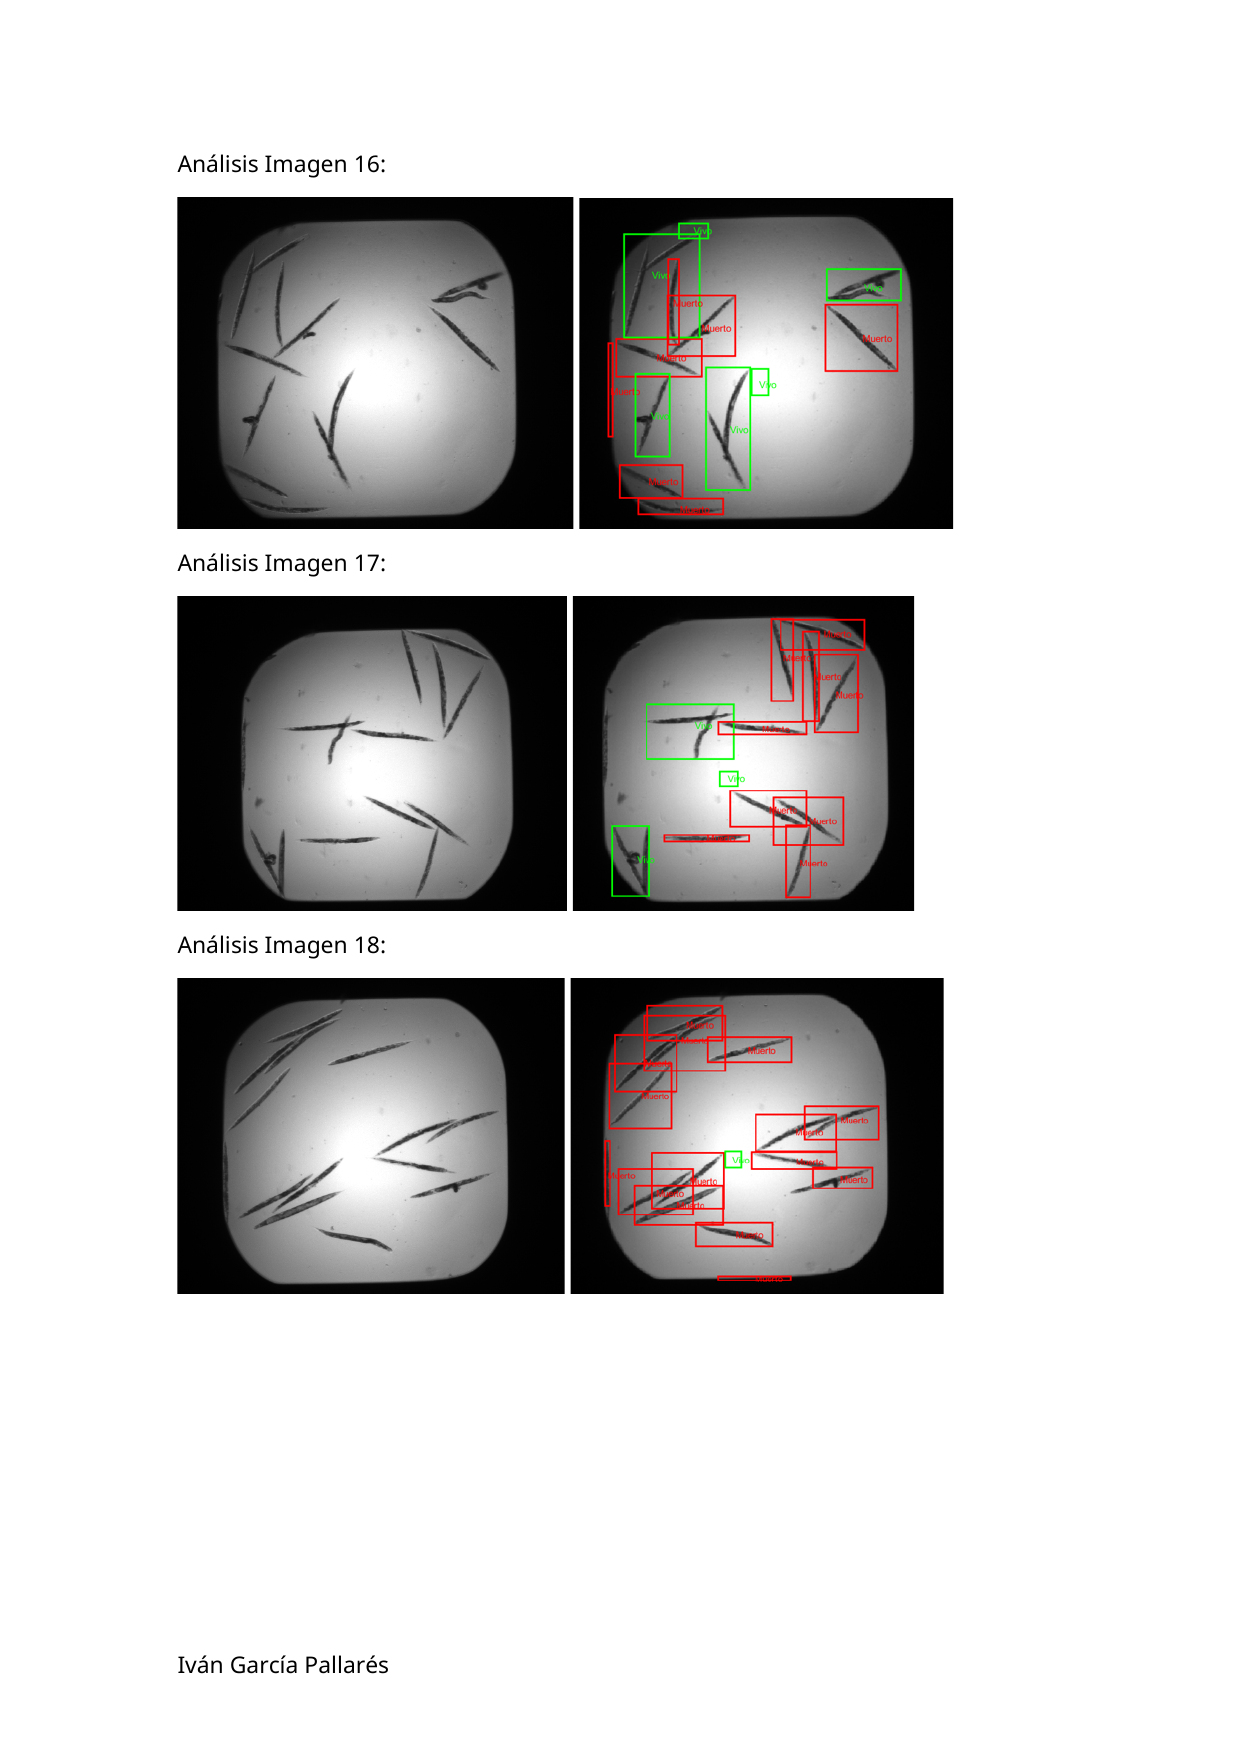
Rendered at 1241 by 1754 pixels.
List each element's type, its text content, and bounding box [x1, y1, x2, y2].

picture [572, 596, 915, 911]
text Análisis Imagen 16: [177, 148, 1063, 179]
picture [579, 198, 954, 529]
picture [177, 596, 567, 911]
picture [570, 978, 944, 1294]
text Análisis Imagen 18: [177, 928, 1063, 960]
text Análisis Imagen 17: [177, 547, 1063, 578]
picture [177, 978, 565, 1294]
picture [177, 197, 574, 529]
